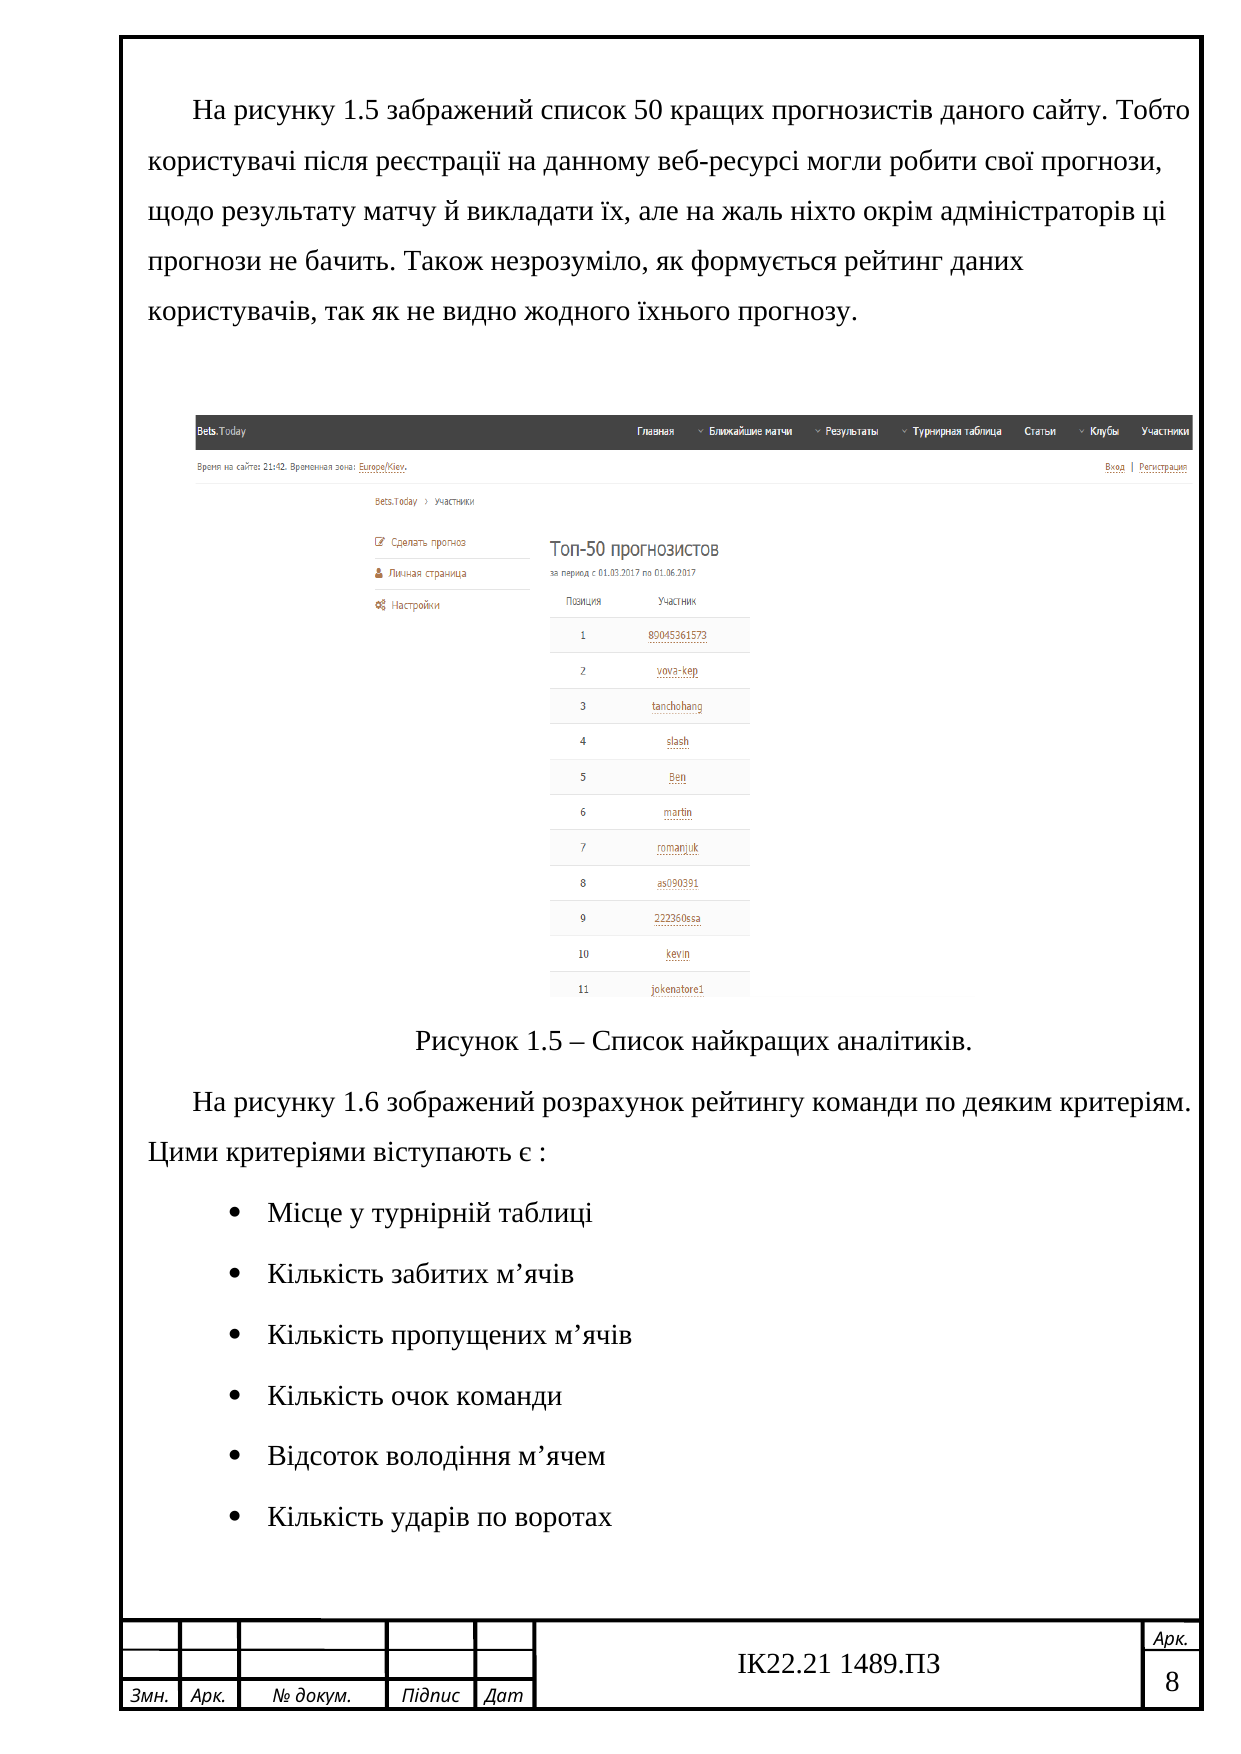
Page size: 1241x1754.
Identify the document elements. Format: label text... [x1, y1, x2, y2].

text На рисунку 1.5 забражений список 50 кращих прогнозистів даного сайту. Тобто користувачі після реєстрації на данному веб-ресурсі могли робити свої прогнози, щодо результату матчу й викладати їх, але на жаль ніхто окрім адміністраторів ці прогнози не бачить. Також незрозуміло, як формується рейтинг даних користувачів, так як не видно жодного їхнього прогнозу. [148, 92, 1196, 327]
list Кількість очок команди [229, 1378, 1196, 1411]
list Кількість пропущених м’ячів [229, 1317, 1196, 1351]
picture [195, 415, 1193, 997]
list Кількість ударів по воротах [229, 1499, 1196, 1533]
list Кількість забитих м’ячів [229, 1256, 1196, 1290]
list Відсоток володіння м’ячем [229, 1438, 1196, 1472]
text Рисунок 1.5 – Список найкращих аналітиків. [148, 1023, 1196, 1057]
text На рисунку 1.6 зображений розрахунок рейтингу команди по деяким критеріям. Цими критеріями віступають є : [148, 1084, 1196, 1168]
list Місце у турнірній таблиці [229, 1195, 1196, 1229]
